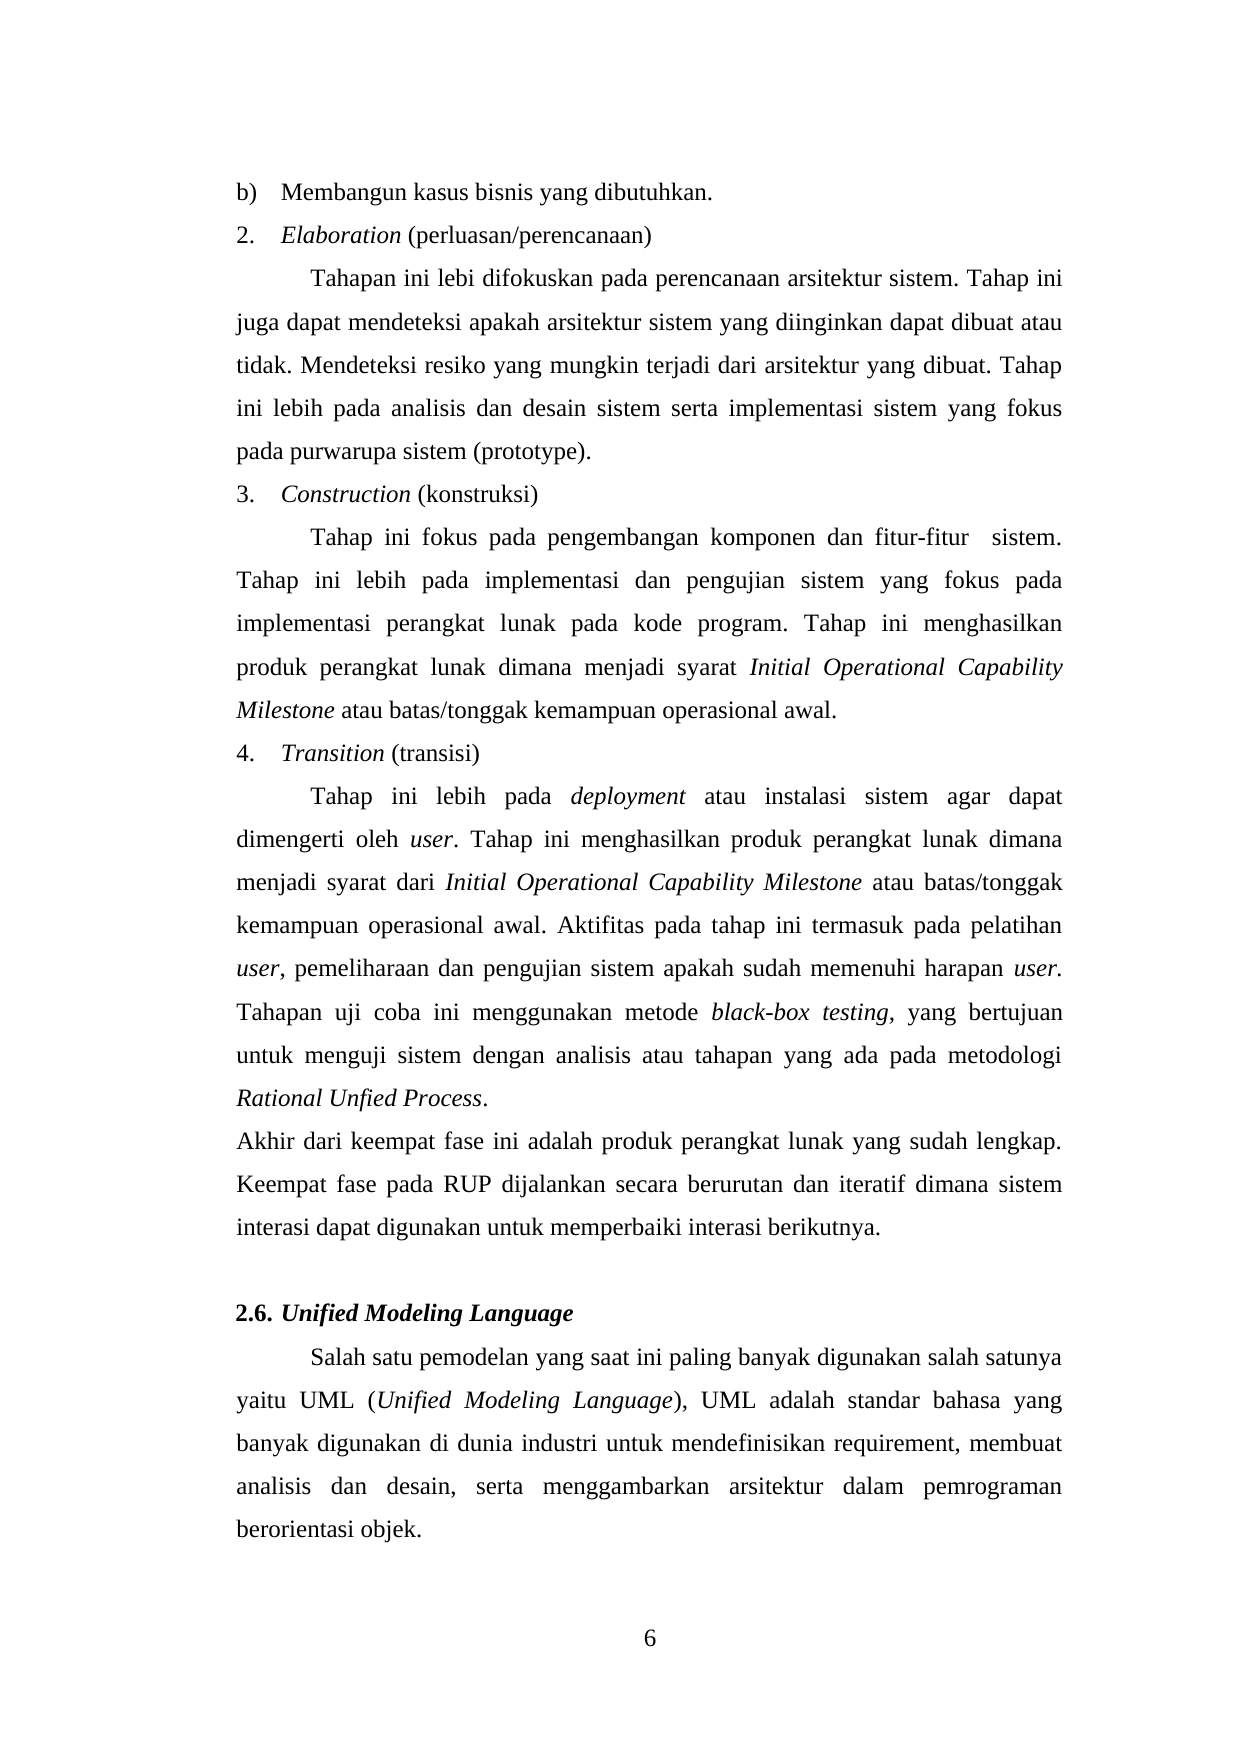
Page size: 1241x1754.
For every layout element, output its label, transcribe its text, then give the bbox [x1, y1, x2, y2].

list Transition (transisi) [236, 738, 1063, 767]
list Membangun kasus bisnis yang dibutuhkan. [236, 177, 1063, 206]
list Salah satu pemodelan yang saat ini paling banyak digunakan salah satunya yaitu UML (Unified Modeling Language), UML adalah standar bahasa yang banyak digunakan di dunia industri untuk mendefinisikan requirement, membuat analisis dan desain, serta menggambarkan arsitektur dalam pemrograman berorientasi objek. [236, 1342, 1063, 1543]
text Tahap ini lebih pada deployment atau instalasi sistem agar dapat dimengerti oleh user. Tahap ini menghasilkan produk perangkat lunak dimana menjadi syarat dari Initial Operational Capability Milestone atau batas/tonggak kemampuan operasional awal. Aktifitas pada tahap ini termasuk pada pelatihan user, pemeliharaan dan pengujian sistem apakah sudah memenuhi harapan user. Tahapan uji coba ini menggunakan metode black-box testing, yang bertujuan untuk menguji sistem dengan analisis atau tahapan yang ada pada metodologi Rational Unfied Process. [236, 781, 1063, 1112]
list Construction (konstruksi) [236, 479, 1063, 508]
text Tahapan ini lebi difokuskan pada perencanaan arsitektur sistem. Tahap ini juga dapat mendeteksi apakah arsitektur sistem yang diinginkan dapat dibuat atau tidak. Mendeteksi resiko yang mungkin terjadi dari arsitektur yang dibuat. Tahap ini lebih pada analisis dan desain sistem serta implementasi sistem yang fokus pada purwarupa sistem (prototype). [236, 263, 1063, 465]
subtitle Unified Modeling Language [235, 1298, 1063, 1327]
text Akhir dari keempat fase ini adalah produk perangkat lunak yang sudah lengkap. Keempat fase pada RUP dijalankan secara berurutan dan iteratif dimana sistem interasi dapat digunakan untuk memperbaiki interasi berikutnya. [236, 1126, 1063, 1241]
text Tahap ini fokus pada pengembangan komponen dan fitur-fitur sistem. Tahap ini lebih pada implementasi dan pengujian sistem yang fokus pada implementasi perangkat lunak pada kode program. Tahap ini menghasilkan produk perangkat lunak dimana menjadi syarat Initial Operational Capability Milestone atau batas/tonggak kemampuan operasional awal. [236, 522, 1063, 723]
list Elaboration (perluasan/perencanaan) [236, 220, 1063, 249]
